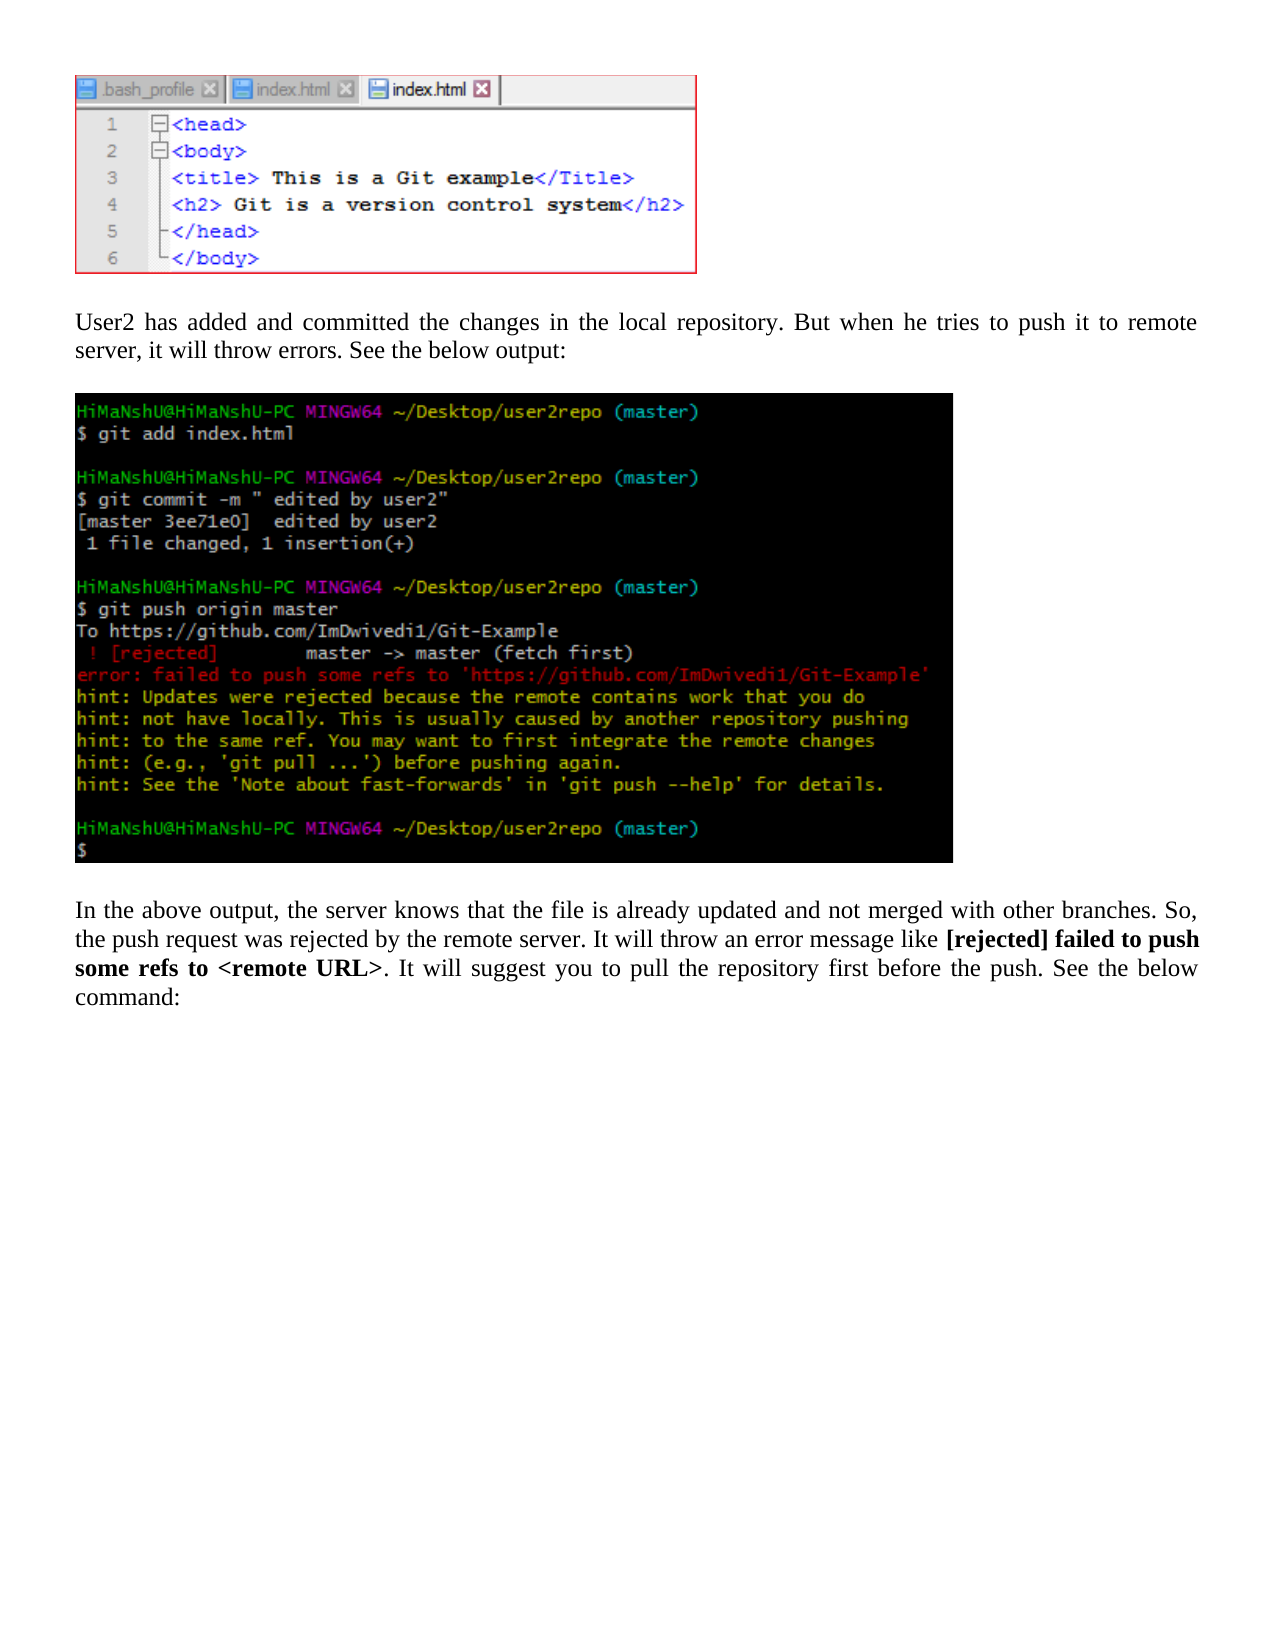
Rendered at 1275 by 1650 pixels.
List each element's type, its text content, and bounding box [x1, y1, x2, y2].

picture [75, 393, 954, 863]
text In the above output, the server knows that the file is already updated and not merged with other branches. So, the push request was rejected by the remote server. It will throw an error message like [rejected] failed to push some refs to <remote URL>. It will suggest you to pull the repository first before the push. See the below command: [75, 896, 1200, 1011]
text User2 has added and committed the changes in the local repository. But when he tries to push it to remote server, it will throw errors. See the below output: [75, 307, 1200, 364]
picture [75, 75, 697, 274]
